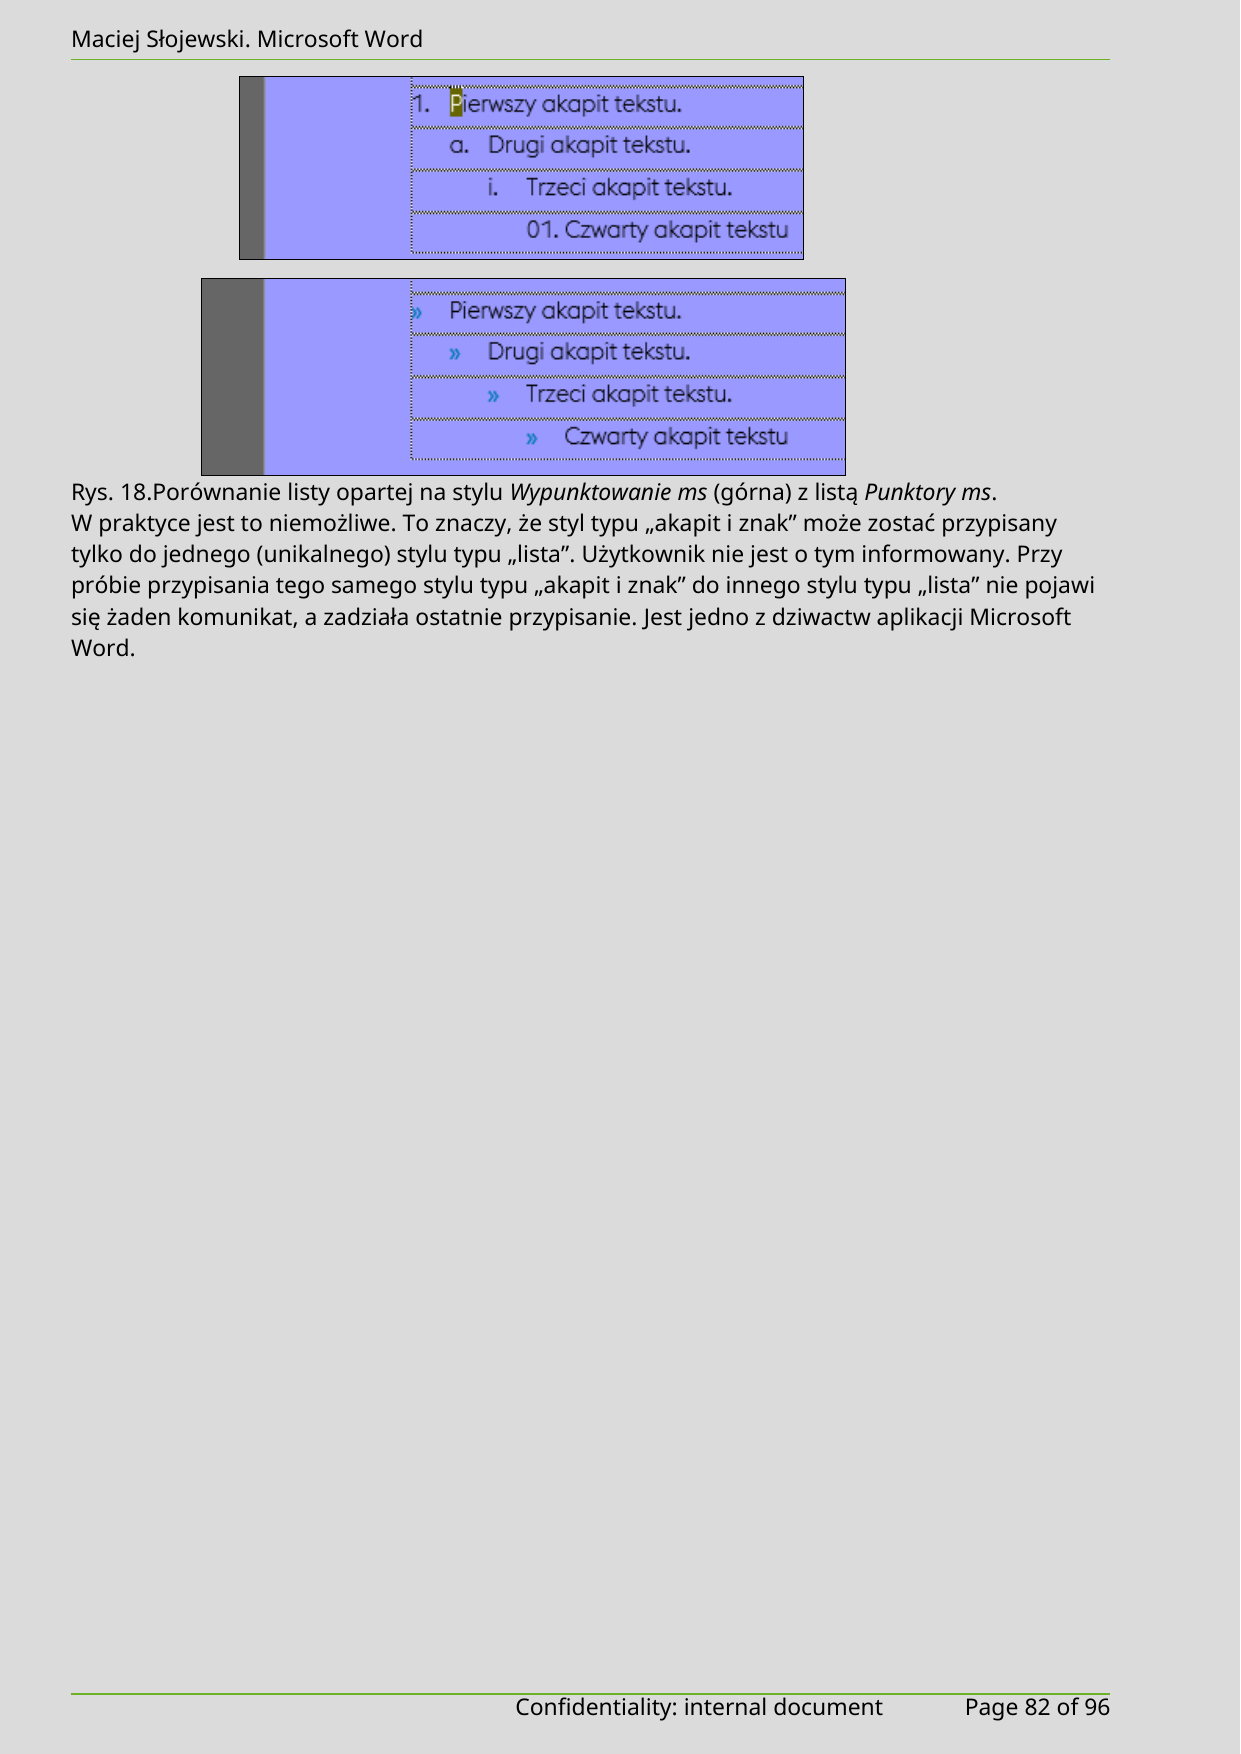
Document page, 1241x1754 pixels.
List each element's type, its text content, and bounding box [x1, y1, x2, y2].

text Rys. 18.Porównanie listy opartej na stylu Wypunktowanie ms (górna) z listą Punktory ms. [71, 475, 1110, 507]
picture [202, 279, 845, 475]
text W praktyce jest to niemożliwe. To znaczy, że styl typu „akapit i znak” może zostać przypisany tylko do jednego (unikalnego) stylu typu „lista”. Użytkownik nie jest o tym informowany. Przy próbie przypisania tego samego stylu typu „akapit i znak” do innego stylu typu „lista” nie pojawi się żaden komunikat, a zadziała ostatnie przypisanie. Jest jedno z dziwactw aplikacji Microsoft Word. [71, 507, 1110, 663]
picture [240, 77, 803, 259]
